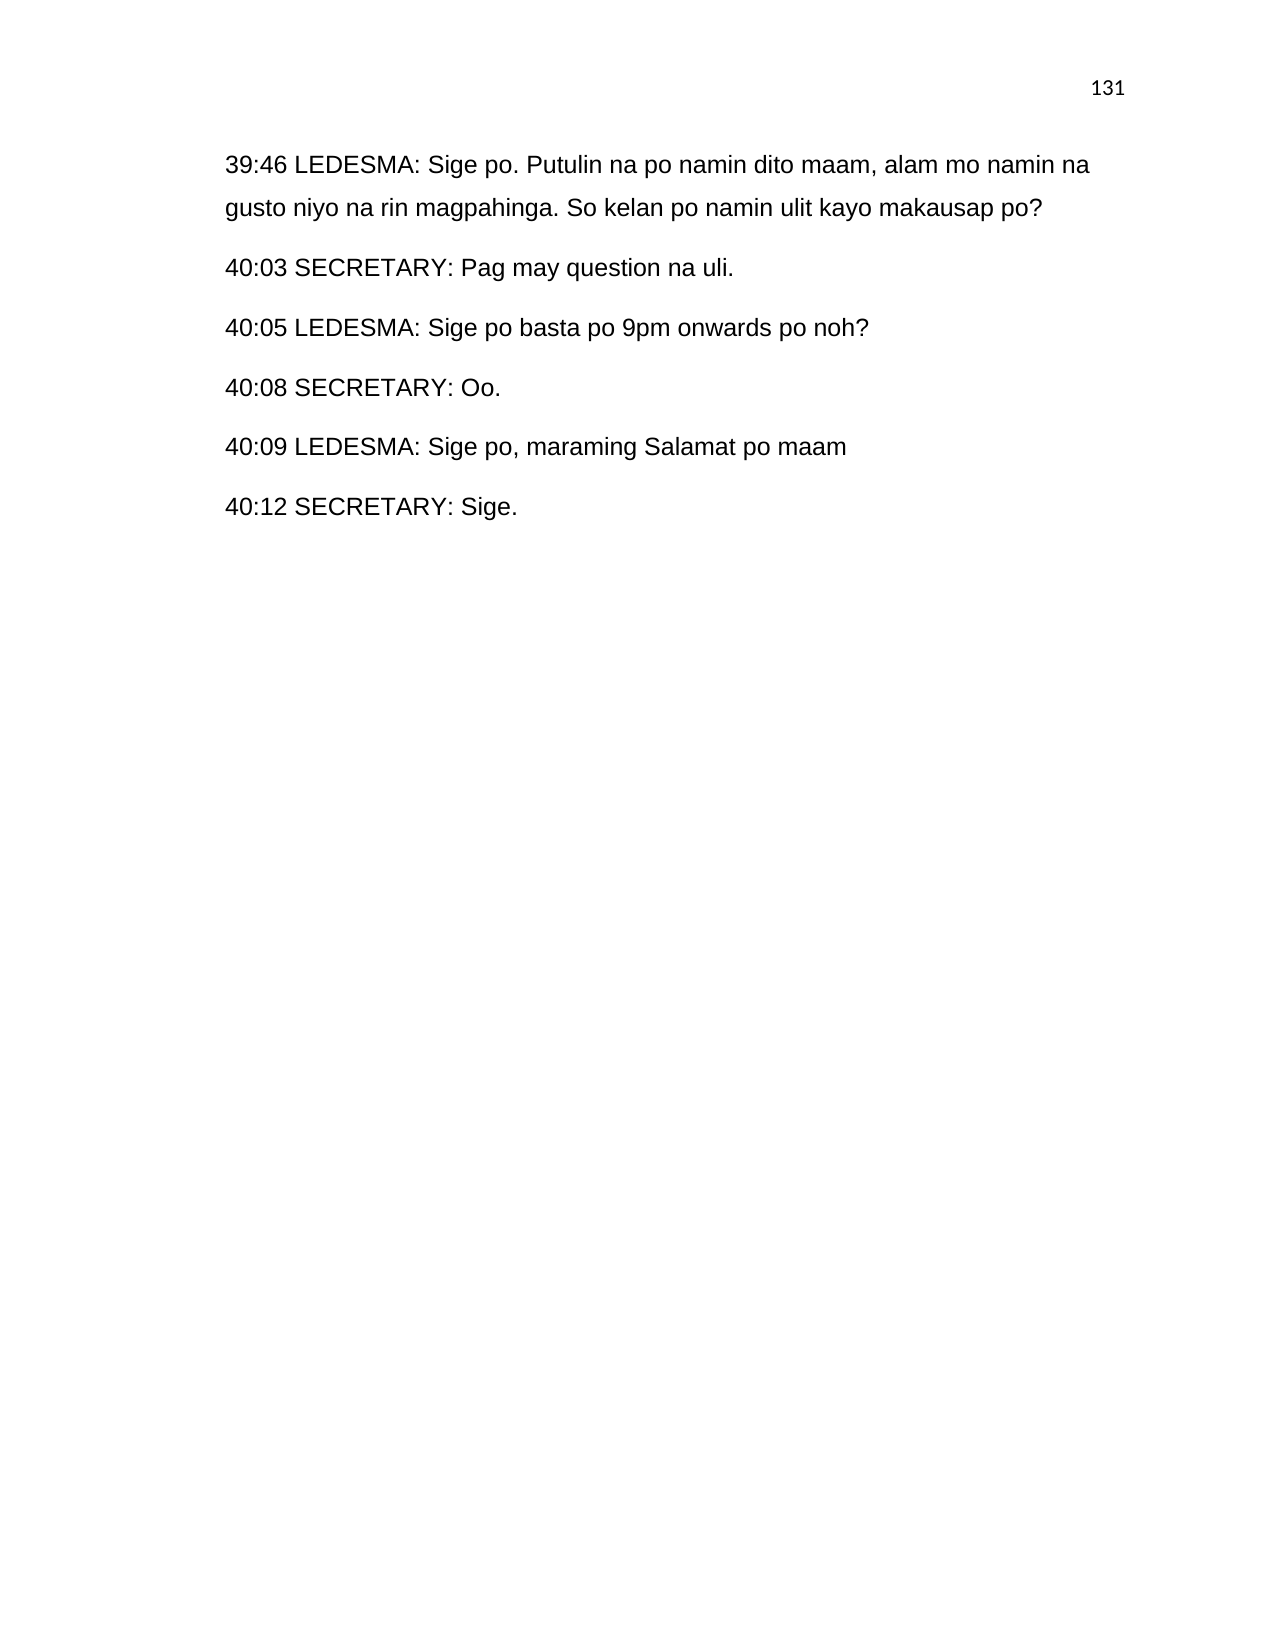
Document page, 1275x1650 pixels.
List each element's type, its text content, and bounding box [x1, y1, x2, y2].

text 40:05 LEDESMA: Sige po basta po 9pm onwards po noh? [225, 313, 1125, 341]
text 40:12 SECRETARY: Sige. [225, 492, 1125, 521]
text 39:46 LEDESMA: Sige po. Putulin na po namin dito maam, alam mo namin na gusto niyo na rin magpahinga. So kelan po namin ulit kayo makausap po? [225, 150, 1125, 222]
text 40:03 SECRETARY: Pag may question na uli. [225, 253, 1125, 282]
text 40:09 LEDESMA: Sige po, maraming Salamat po maam [225, 432, 1125, 461]
text 40:08 SECRETARY: Oo. [225, 372, 1125, 401]
